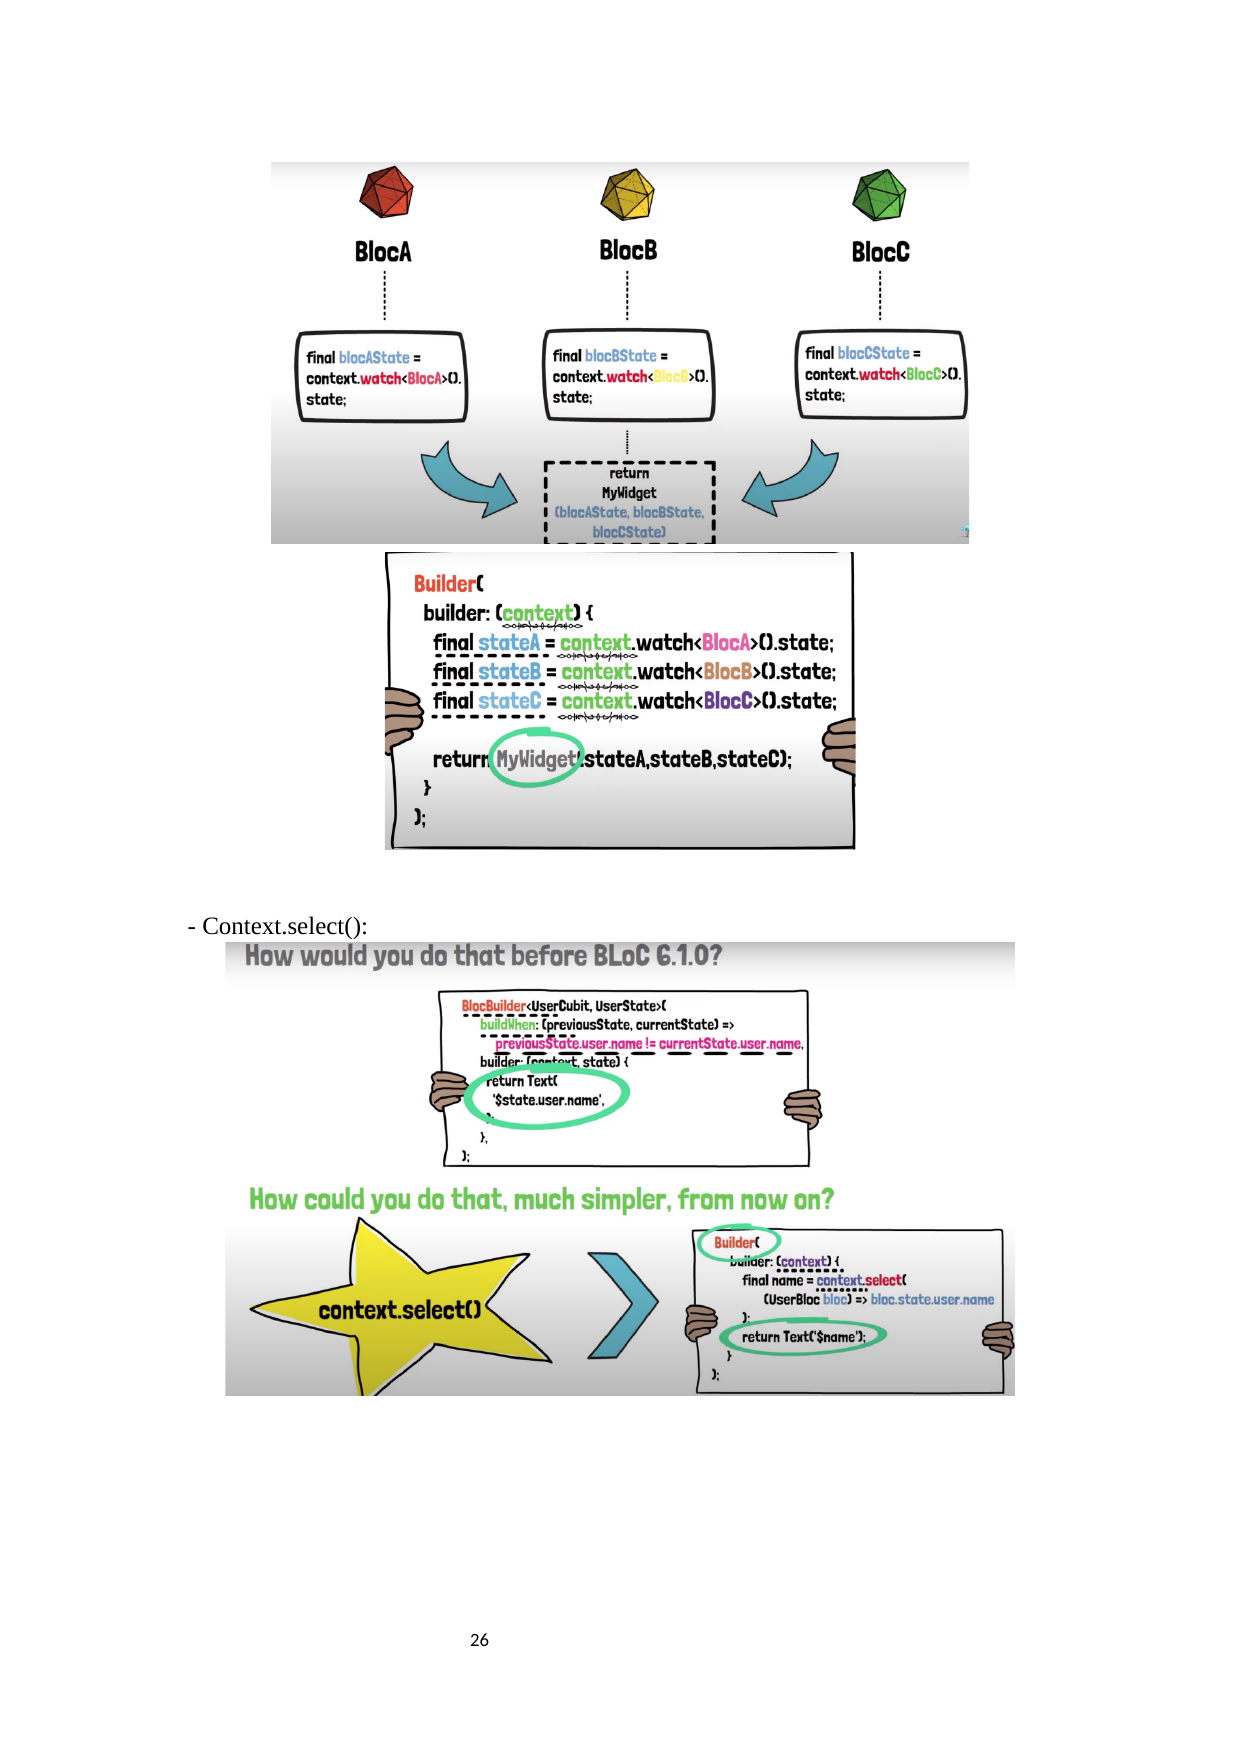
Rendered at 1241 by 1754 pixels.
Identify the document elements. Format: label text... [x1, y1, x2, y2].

picture [225, 942, 1015, 1396]
picture [384, 552, 856, 850]
picture [271, 162, 970, 544]
list - Context.select(): [187, 909, 1053, 942]
